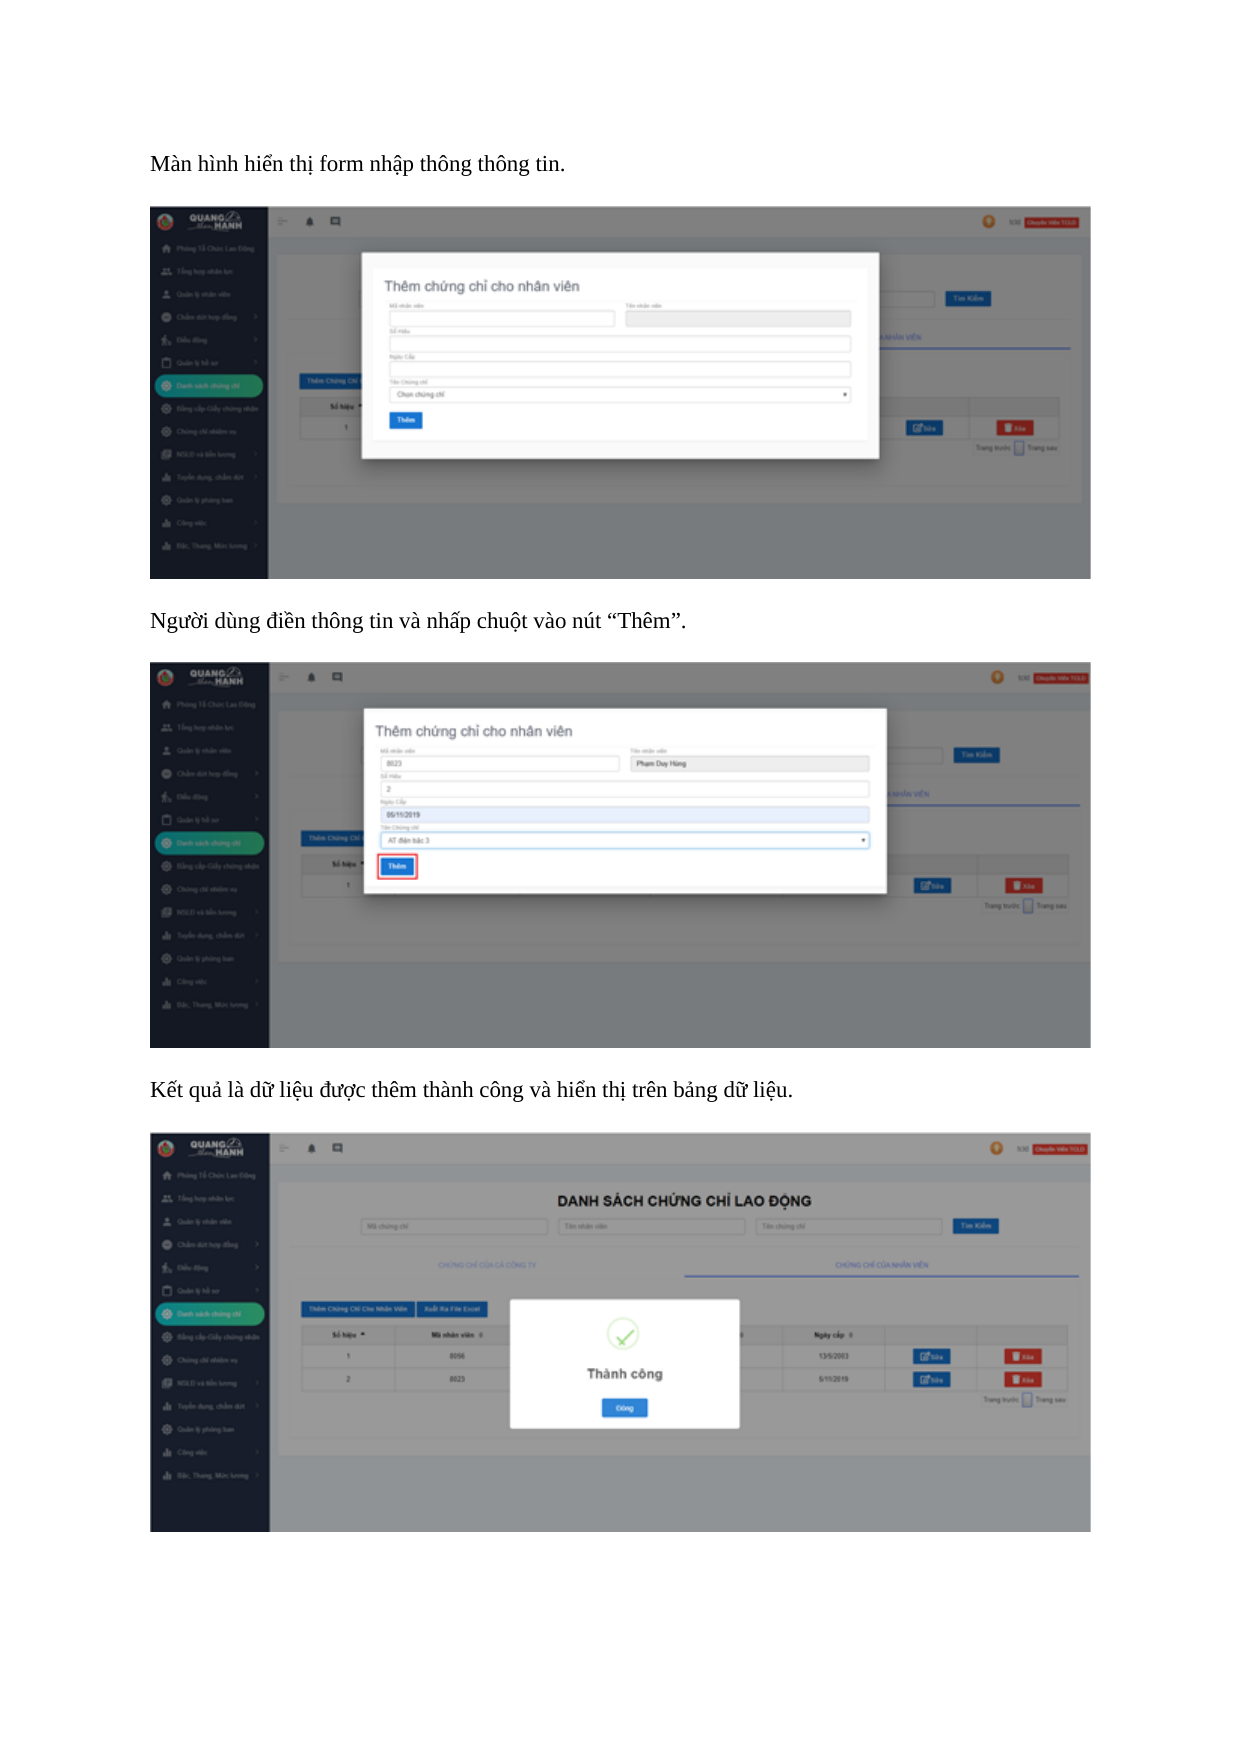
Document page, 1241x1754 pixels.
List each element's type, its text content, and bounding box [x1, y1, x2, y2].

picture [150, 205, 1091, 579]
text Màn hình hiển thị form nhập thông thông tin. [150, 150, 1090, 176]
text Người dùng điền thông tin và nhấp chuột vào nút “Thêm”. [150, 607, 1090, 633]
text Kết quả là dữ liệu được thêm thành công và hiển thị trên bảng dữ liệu. [150, 1076, 1090, 1103]
picture [150, 662, 1091, 1048]
picture [150, 1131, 1091, 1532]
